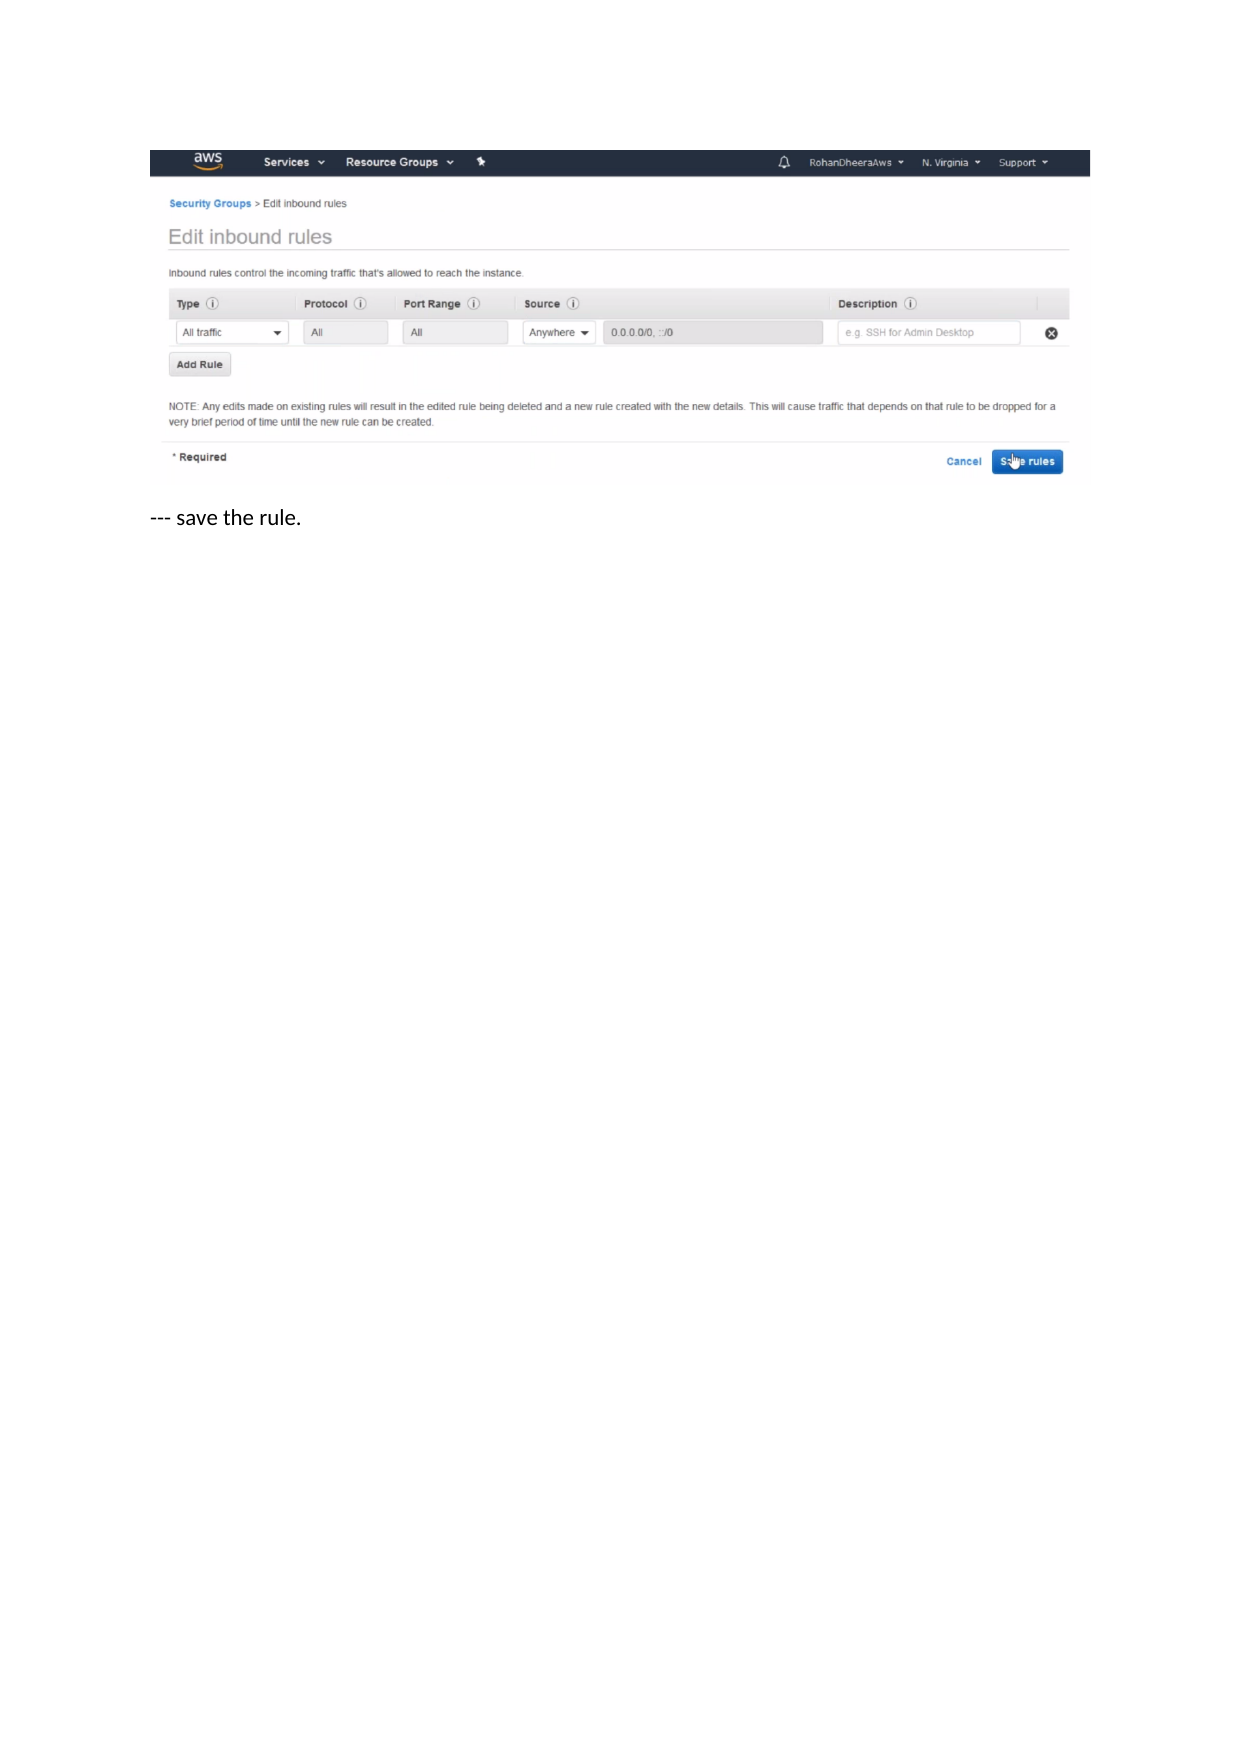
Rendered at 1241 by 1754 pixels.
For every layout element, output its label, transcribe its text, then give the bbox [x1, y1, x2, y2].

picture [150, 150, 1091, 485]
text --- save the rule. [150, 503, 1090, 532]
